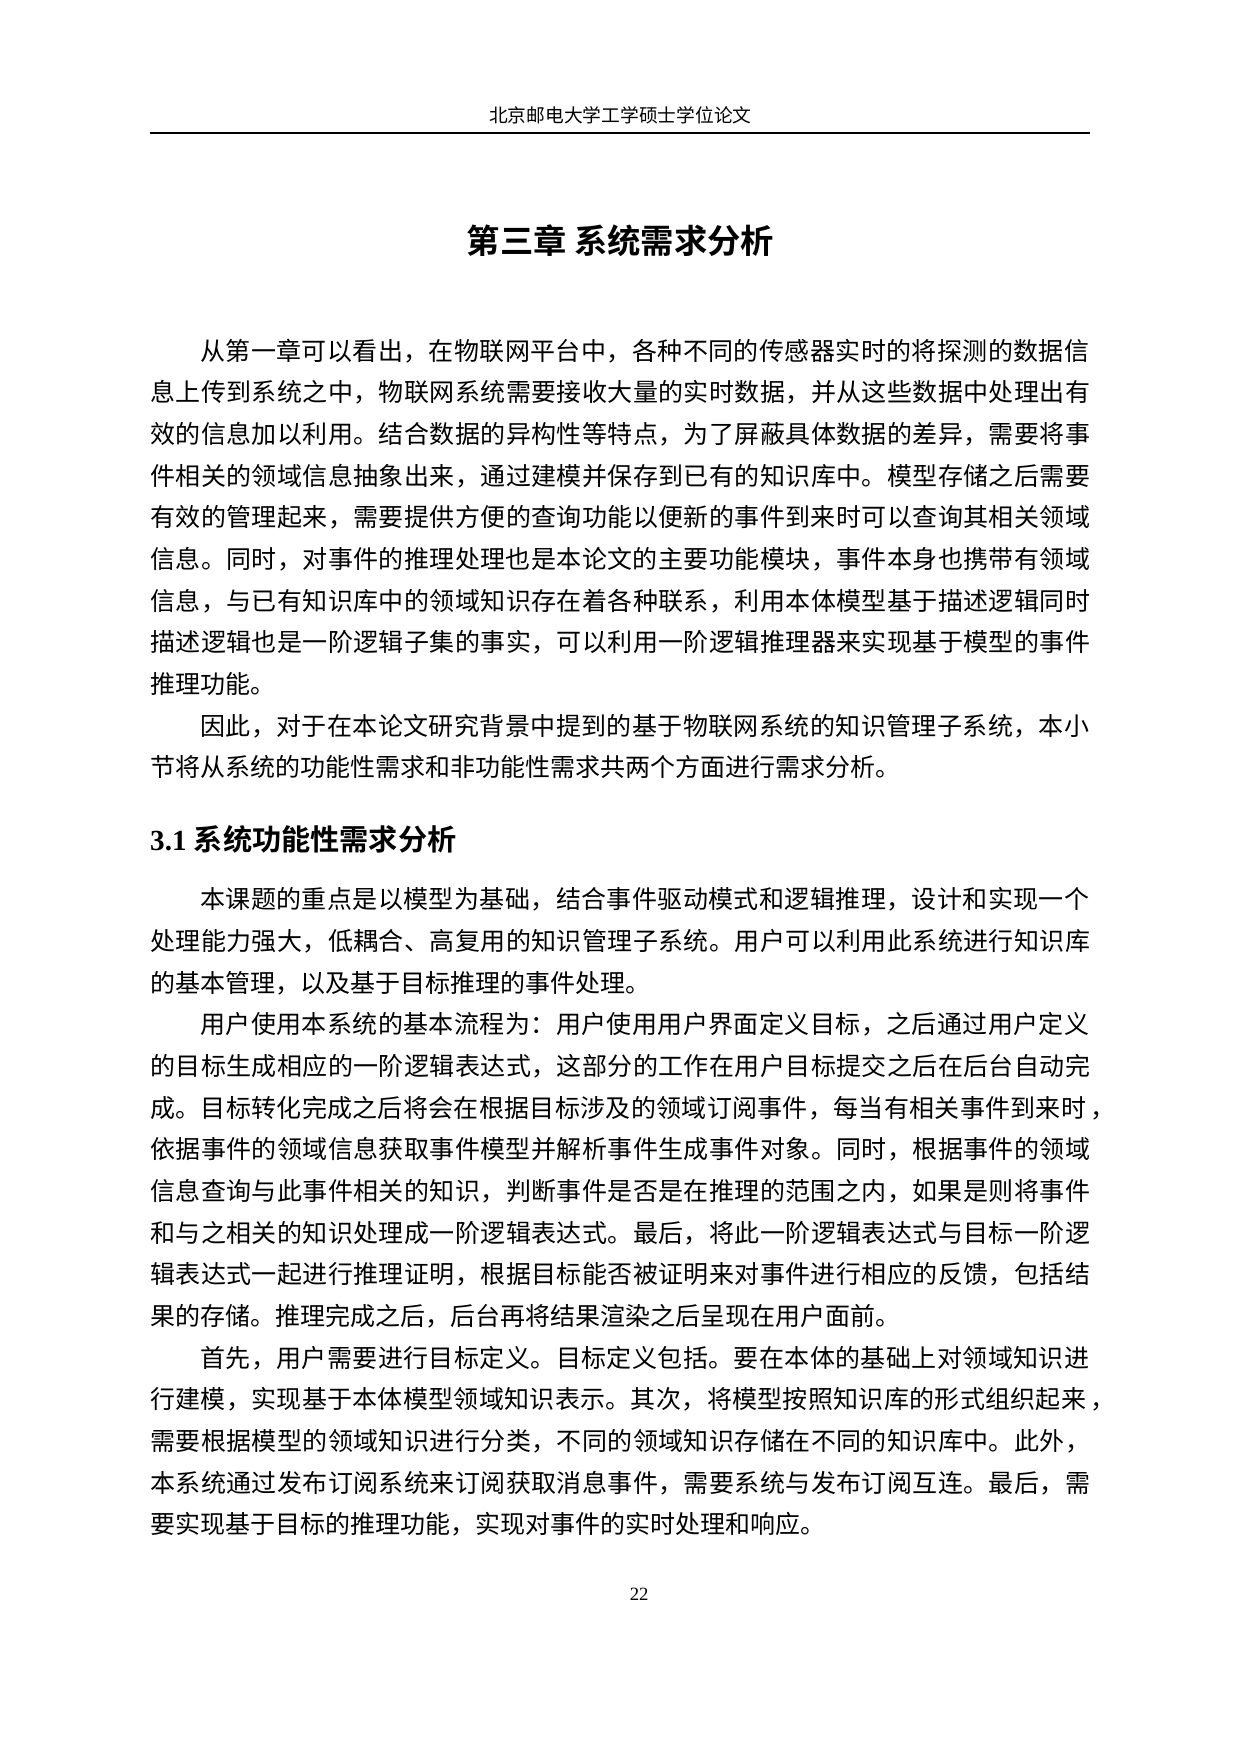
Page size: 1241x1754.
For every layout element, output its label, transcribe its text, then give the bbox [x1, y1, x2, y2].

text 首先，用户需要进行目标定义。目标定义包括。要在本体的基础上对领域知识进行建模，实现基于本体模型领域知识表示。其次，将模型按照知识库的形式组织起来，需要根据模型的领域知识进行分类，不同的领域知识存储在不同的知识库中。此外，本系统通过发布订阅系统来订阅获取消息事件，需要系统与发布订阅互连。最后，需要实现基于目标的推理功能，实现对事件的实时处理和响应。 [150, 1334, 1090, 1542]
text 用户使用本系统的基本流程为：用户使用用户界面定义目标，之后通过用户定义的目标生成相应的一阶逻辑表达式，这部分的工作在用户目标提交之后在后台自动完成。目标转化完成之后将会在根据目标涉及的领域订阅事件，每当有相关事件到来时，依据事件的领域信息获取事件模型并解析事件生成事件对象。同时，根据事件的领域信息查询与此事件相关的知识，判断事件是否是在推理的范围之内，如果是则将事件和与之相关的知识处理成一阶逻辑表达式。最后，将此一阶逻辑表达式与目标一阶逻辑表达式一起进行推理证明，根据目标能否被证明来对事件进行相应的反馈，包括结果的存储。推理完成之后，后台再将结果渲染之后呈现在用户面前。 [150, 1000, 1090, 1334]
text 本课题的重点是以模型为基础，结合事件驱动模式和逻辑推理，设计和实现一个处理能力强大，低耦合、高复用的知识管理子系统。用户可以利用此系统进行知识库的基本管理，以及基于目标推理的事件处理。 [150, 875, 1090, 1000]
text 从第一章可以看出，在物联网平台中，各种不同的传感器实时的将探测的数据信息上传到系统之中，物联网系统需要接收大量的实时数据，并从这些数据中处理出有效的信息加以利用。结合数据的异构性等特点，为了屏蔽具体数据的差异，需要将事件相关的领域信息抽象出来，通过建模并保存到已有的知识库中。模型存储之后需要有效的管理起来，需要提供方便的查询功能以便新的事件到来时可以查询其相关领域信息。同时，对事件的推理处理也是本论文的主要功能模块，事件本身也携带有领域信息，与已有知识库中的领域知识存在着各种联系，利用本体模型基于描述逻辑同时描述逻辑也是一阶逻辑子集的事实，可以利用一阶逻辑推理器来实现基于模型的事件推理功能。 [150, 327, 1090, 702]
text 因此，对于在本论文研究背景中提到的基于物联网系统的知识管理子系统，本小节将从系统的功能性需求和非功能性需求共两个方面进行需求分析。 [150, 702, 1090, 785]
subtitle 第三章 系统需求分析 [150, 220, 1090, 262]
subtitle 3.1 系统功能性需求分析 [150, 817, 1090, 859]
